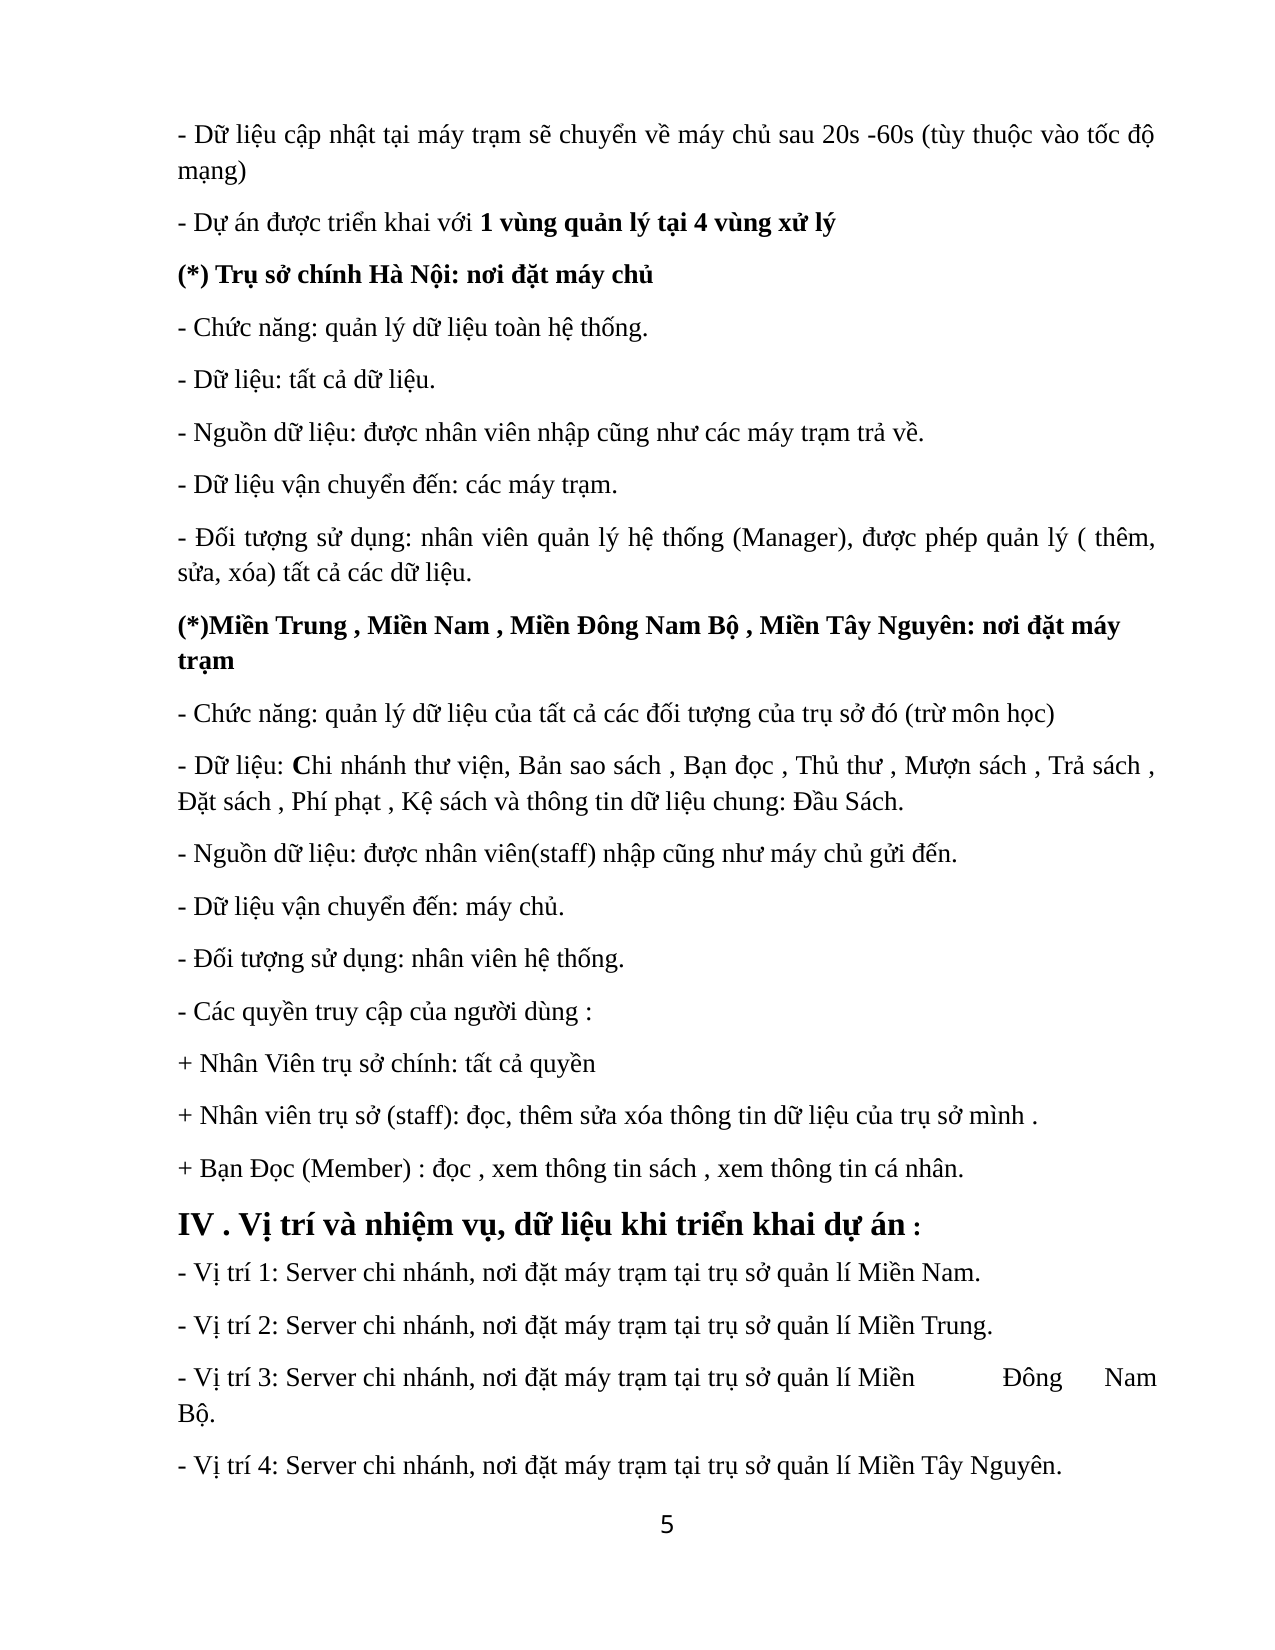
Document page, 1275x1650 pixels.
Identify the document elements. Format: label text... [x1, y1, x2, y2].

text - Nguồn dữ liệu: được nhân viên nhập cũng như các máy trạm trả về. [177, 416, 1157, 447]
text + Nhân Viên trụ sở chính: tất cả quyền [177, 1047, 1157, 1078]
text - Chức năng: quản lý dữ liệu toàn hệ thống. [177, 311, 1157, 342]
text - Dữ liệu: Chi nhánh thư viện, Bản sao sách , Bạn đọc , Thủ thư , Mượn sách , Trả sách , Đặt sách , Phí phạt , Kệ sách và thông tin dữ liệu chung: Đầu Sách. [177, 749, 1157, 816]
text - Vị trí 4: Server chi nhánh, nơi đặt máy trạm tại trụ sở quản lí Miền Tây Nguyên. [177, 1449, 1157, 1481]
text - Dữ liệu vận chuyển đến: máy chủ. [177, 890, 1157, 921]
subtitle IV . Vị trí và nhiệm vụ, dữ liệu khi triển khai dự án : [177, 1204, 1157, 1242]
text (*) Trụ sở chính Hà Nội: nơi đặt máy chủ [177, 259, 1157, 290]
text + Nhân viên trụ sở (staff): đọc, thêm sửa xóa thông tin dữ liệu của trụ sở mình . [177, 1099, 1157, 1131]
text - Nguồn dữ liệu: được nhân viên(staff) nhập cũng như máy chủ gửi đến. [177, 837, 1157, 868]
text - Vị trí 3: Server chi nhánh, nơi đặt máy trạm tại trụ sở quản lí Miền Đông Nam Bộ. [177, 1361, 1157, 1428]
text - Dữ liệu cập nhật tại máy trạm sẽ chuyển về máy chủ sau 20s -60s (tùy thuộc vào tốc độ mạng) [177, 118, 1157, 185]
text - Đối tượng sử dụng: nhân viên quản lý hệ thống (Manager), được phép quản lý ( thêm, sửa, xóa) tất cả các dữ liệu. [177, 521, 1157, 587]
text - Vị trí 2: Server chi nhánh, nơi đặt máy trạm tại trụ sở quản lí Miền Trung. [177, 1309, 1157, 1340]
text - Các quyền truy cập của người dùng : [177, 994, 1157, 1026]
text (*)Miền Trung , Miền Nam , Miền Đông Nam Bộ , Miền Tây Nguyên: nơi đặt máy trạm [177, 609, 1157, 676]
text - Dữ liệu vận chuyển đến: các máy trạm. [177, 468, 1157, 499]
text + Bạn Đọc (Member) : đọc , xem thông tin sách , xem thông tin cá nhân. [177, 1152, 1157, 1183]
text - Chức năng: quản lý dữ liệu của tất cả các đối tượng của trụ sở đó (trừ môn học) [177, 697, 1157, 728]
text - Dữ liệu: tất cả dữ liệu. [177, 363, 1157, 394]
text - Dự án được triển khai với 1 vùng quản lý tại 4 vùng xử lý [177, 206, 1157, 237]
text - Đối tượng sử dụng: nhân viên hệ thống. [177, 942, 1157, 973]
text - Vị trí 1: Server chi nhánh, nơi đặt máy trạm tại trụ sở quản lí Miền Nam. [177, 1257, 1157, 1288]
